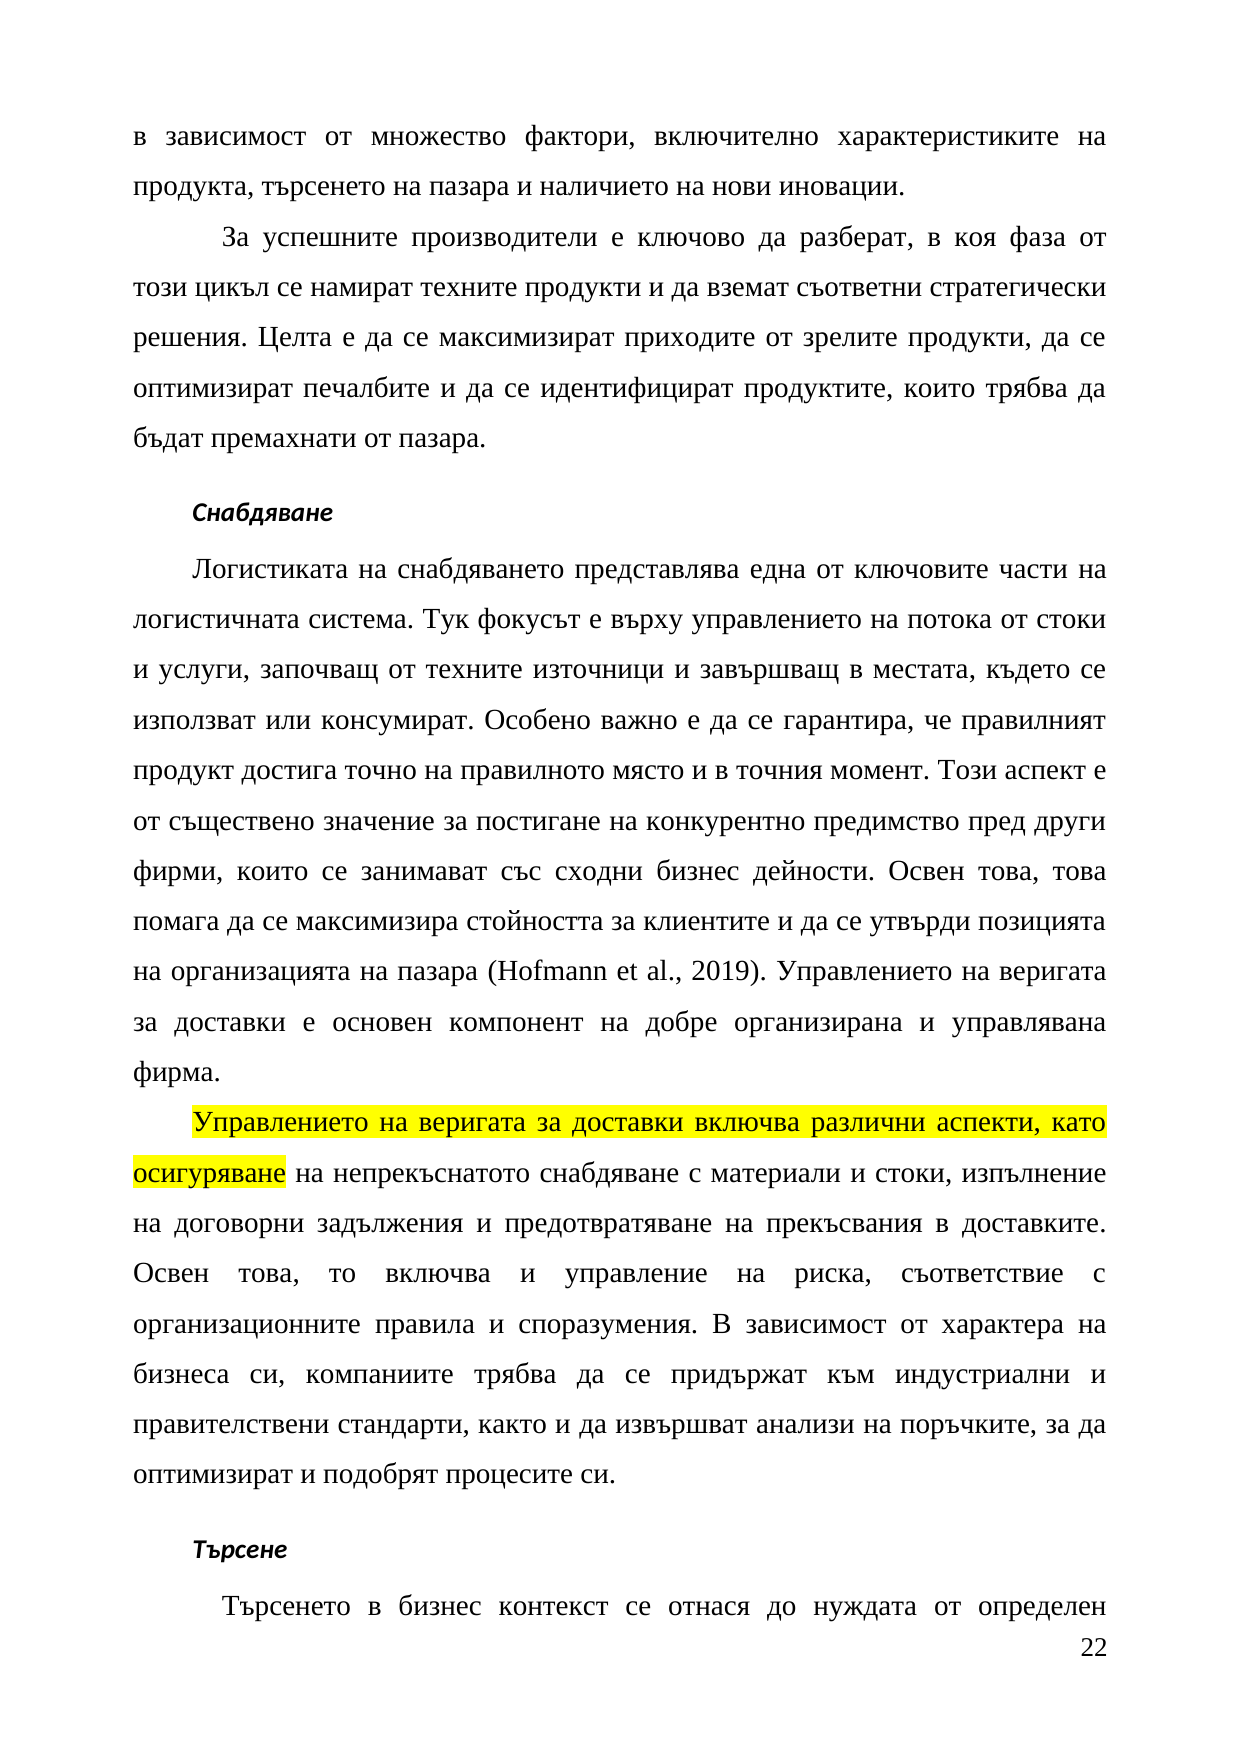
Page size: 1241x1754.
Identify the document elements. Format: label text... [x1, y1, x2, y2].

text За успешните производители е ключово да разберат, в коя фаза от този цикъл се намират техните продукти и да вземат съответни стратегически решения. Целта е да се максимизират приходите от зрелите продукти, да се оптимизират печалбите и да се идентифицират продуктите, които трябва да бъдат премахнати от пазара. [133, 219, 1107, 453]
text Логистиката на снабдяването представлява една от ключовите части на логистичната система. Тук фокусът е върху управлението на потока от стоки и услуги, започващ от техните източници и завършващ в местата, където се използват или консумират. Особено важно е да се гарантира, че правилният продукт достига точно на правилното място и в точния момент. Този аспект е от съществено значение за постигане на конкурентно предимство пред други фирми, които се занимават със сходни бизнес дейности. Освен това, това помага да се максимизира стойността за клиентите и да се утвърди позицията на организацията на пазара (Hofmann et al., 2019). Управлението на веригата за доставки е основен компонент на добре организирана и управлявана фирма. [133, 551, 1107, 1088]
subtitle Снабдяване [133, 495, 1107, 528]
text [133, 118, 1107, 202]
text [133, 1588, 1107, 1621]
subtitle Търсене [133, 1532, 1107, 1565]
text Управлението на веригата за доставки включва различни аспекти, като осигуряване на непрекъснатото снабдяване с материали и стоки, изпълнение на договорни задължения и предотвратяване на прекъсвания в доставките. Освен това, то включва и управление на риска, съответствие с организационните правила и споразумения. В зависимост от характера на бизнеса си, компаниите трябва да се придържат към индустриални и правителствени стандарти, както и да извършват анализи на поръчките, за да оптимизират и подобрят процесите си. [133, 1104, 1107, 1490]
